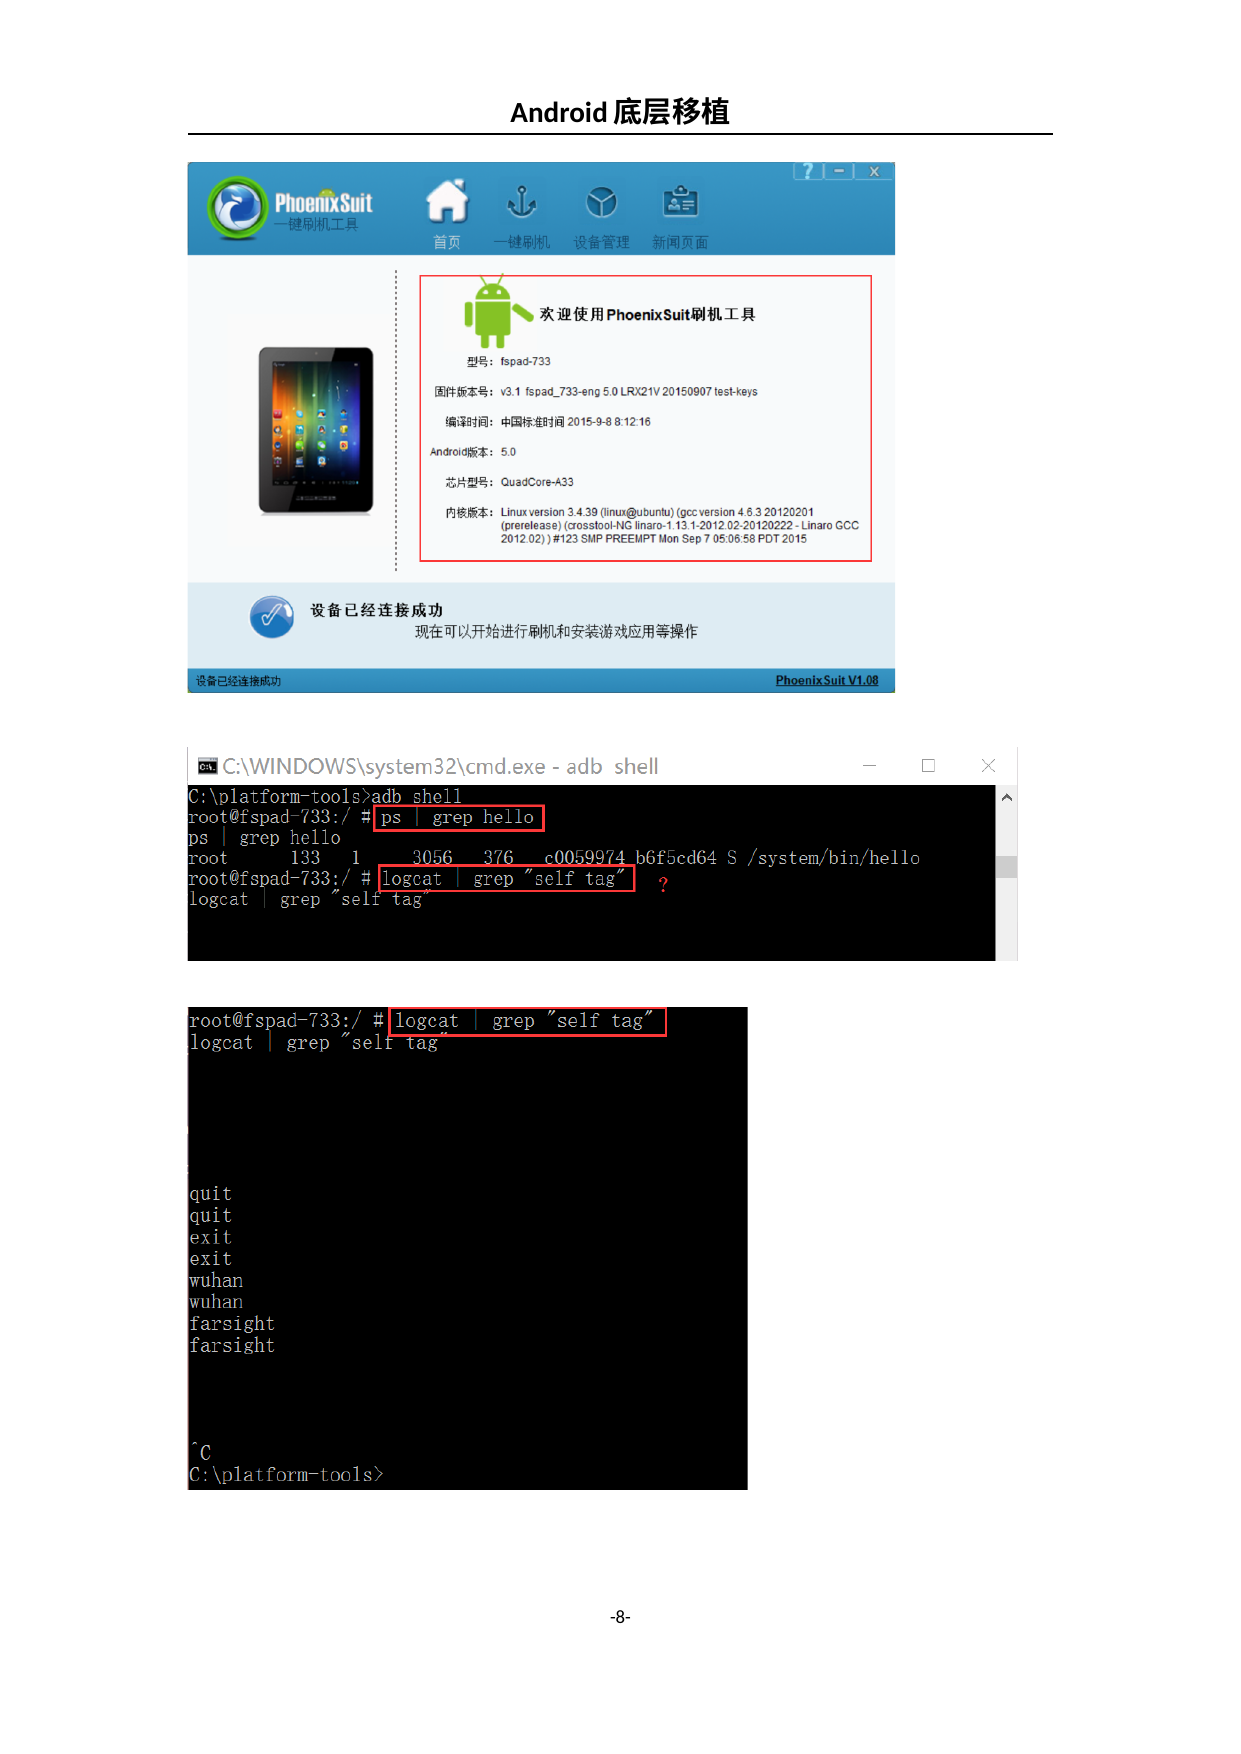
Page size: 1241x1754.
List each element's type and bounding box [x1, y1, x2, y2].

picture [187, 747, 1018, 961]
picture [187, 1007, 748, 1490]
picture [187, 162, 896, 693]
